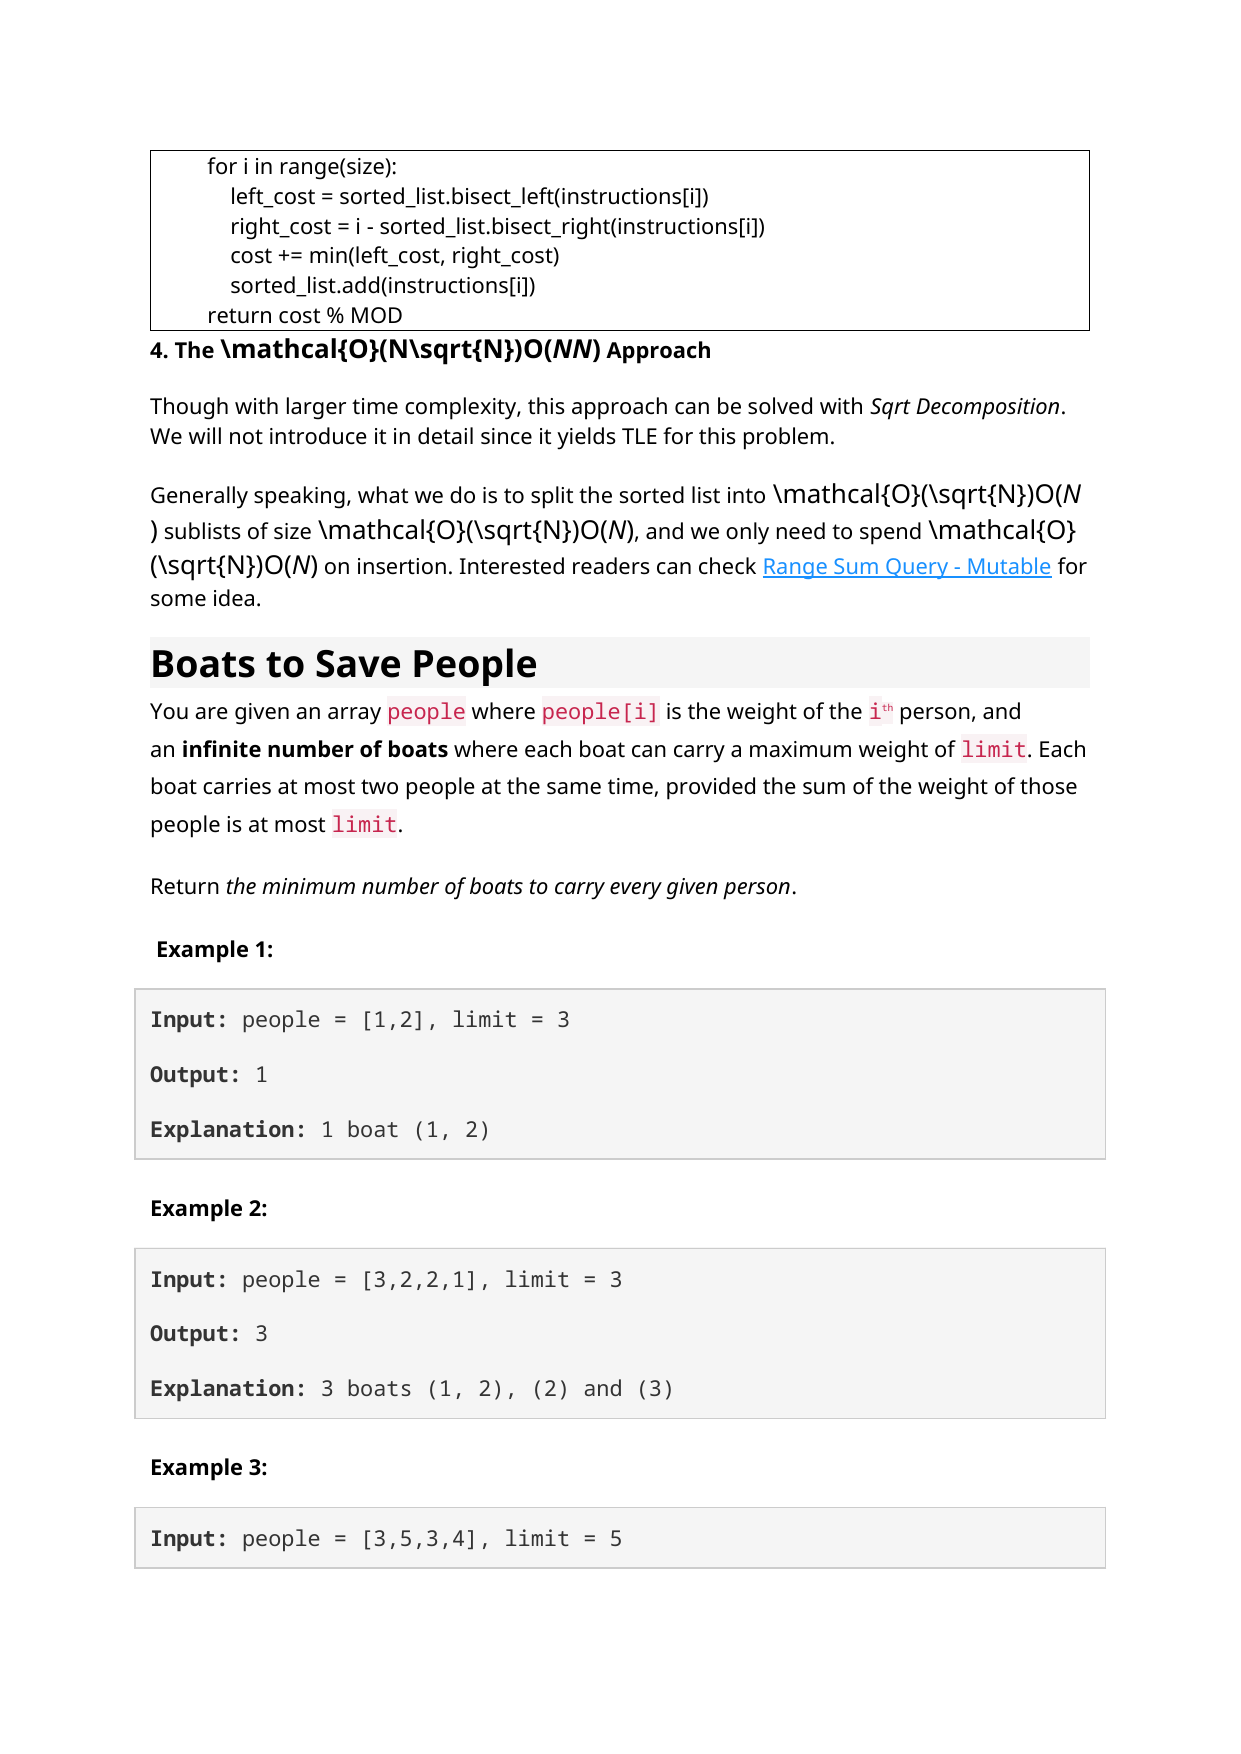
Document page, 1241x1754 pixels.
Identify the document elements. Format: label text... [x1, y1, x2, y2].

text Though with larger time complexity, this approach can be solved with Sqrt Decomposition. We will not introduce it in detail since it yields TLE for this problem. [150, 391, 1090, 451]
text Input: people = [1,2], limit = 3 [136, 990, 1105, 1034]
text Example 3: [150, 1444, 1090, 1482]
text Boats to Save People [150, 637, 1090, 688]
text Example 1: [150, 926, 1090, 963]
text Input: people = [3,2,2,1], limit = 3 [136, 1249, 1105, 1293]
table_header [151, 151, 1089, 330]
text You are given an array people where people[i] is the weight of the ith person, and an infinite number of boats where each boat can carry a maximum weight of limit. Each boat carries at most two people at the same time, provided the sum of the weight of those people is at most limit. [150, 688, 1090, 838]
text Output: 3 [136, 1302, 1105, 1348]
text Return the minimum number of boats to carry every given person. [150, 863, 1090, 901]
text Explanation: 1 boat (1, 2) [136, 1098, 1105, 1158]
text 4. The \mathcal{O}(N\sqrt{N})O(NN​) Approach [150, 331, 1090, 366]
text Generally speaking, what we do is to split the sorted list into \mathcal{O}(\sqrt{N})O(N​) sublists of size \mathcal{O}(\sqrt{N})O(N​), and we only need to spend \mathcal{O}(\sqrt{N})O(N​) on insertion. Interested readers can check Range Sum Query - Mutable for some idea. [150, 476, 1090, 612]
text Input: people = [3,5,3,4], limit = 5 [136, 1508, 1105, 1567]
text Explanation: 3 boats (1, 2), (2) and (3) [136, 1357, 1105, 1418]
text Example 2: [150, 1185, 1090, 1222]
text Output: 1 [136, 1043, 1105, 1089]
